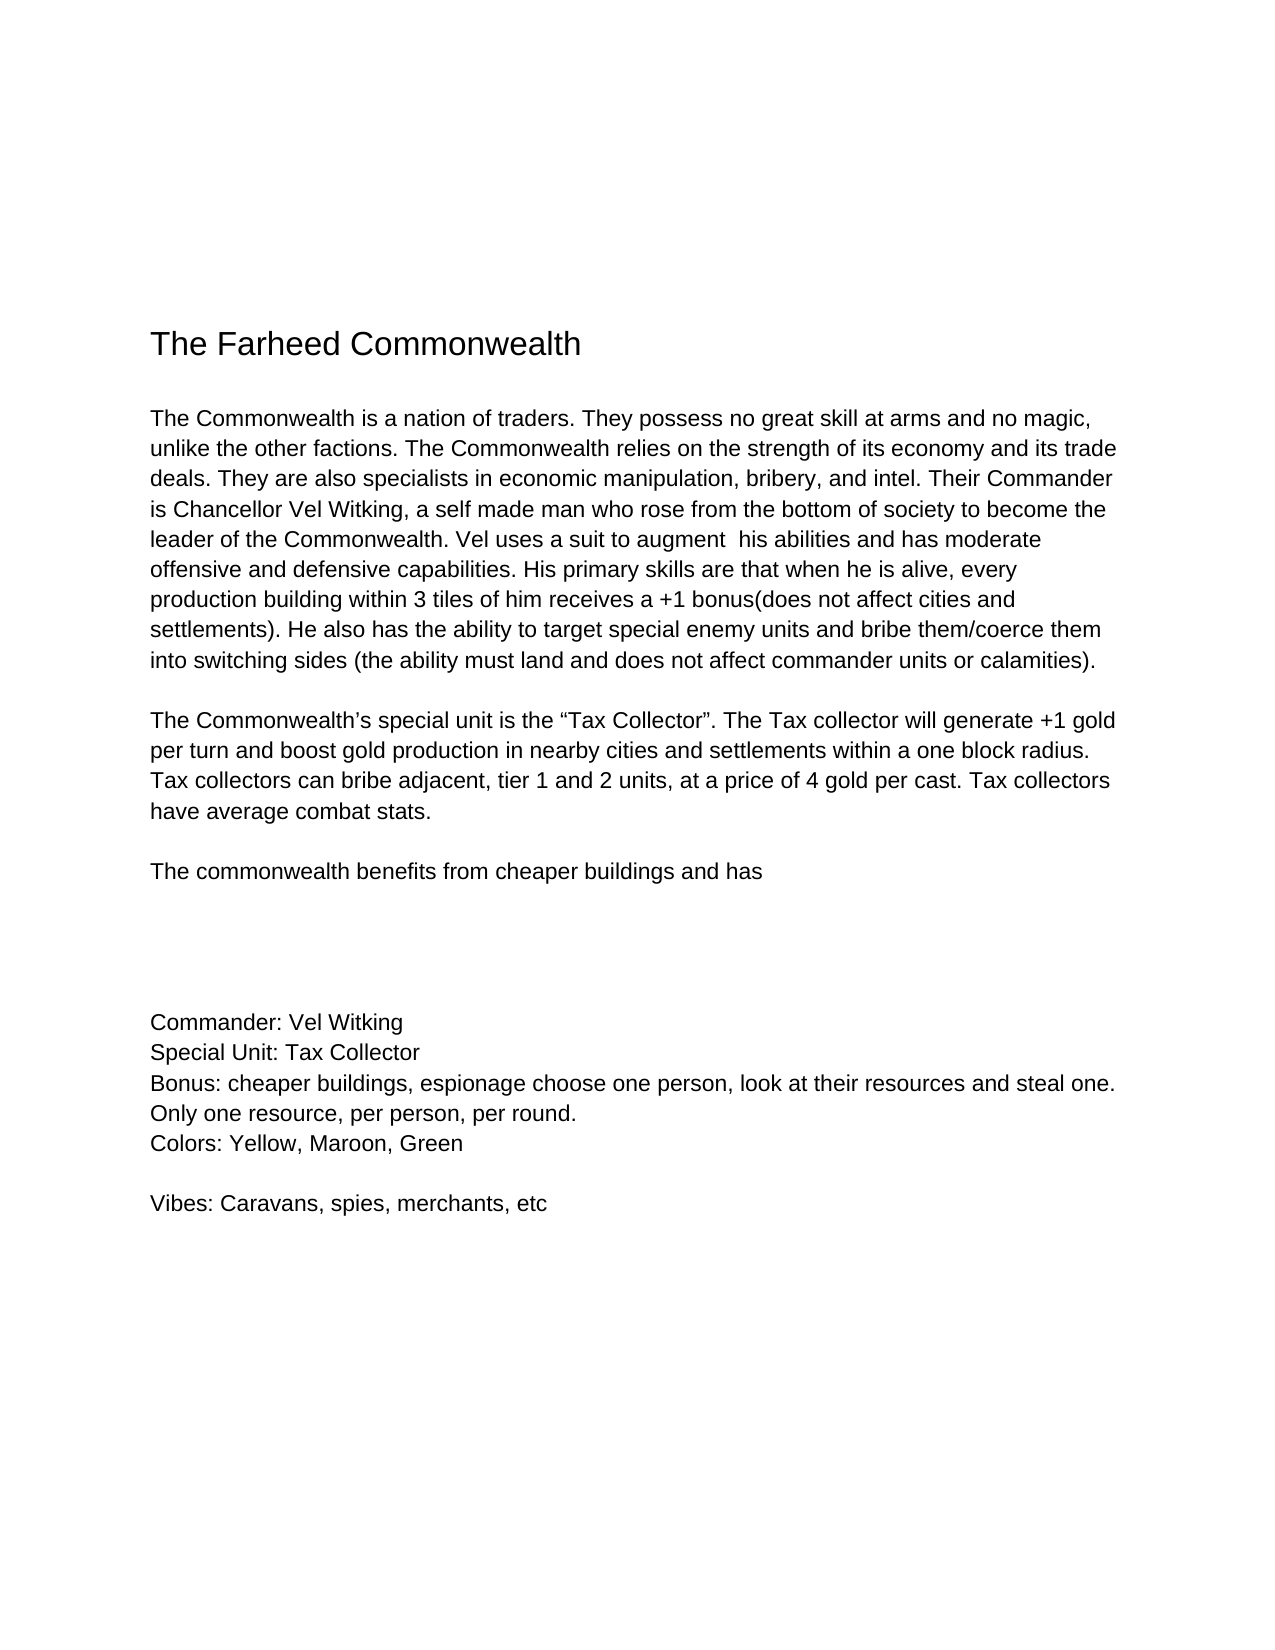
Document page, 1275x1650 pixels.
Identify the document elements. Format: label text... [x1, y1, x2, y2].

subtitle The Farheed Commonwealth [150, 324, 1125, 362]
text The Commonwealth’s special unit is the “Tax Collector”. The Tax collector will generate +1 gold per turn and boost gold production in nearby cities and settlements within a one block radius. Tax collectors can bribe adjacent, tier 1 and 2 units, at a price of 4 gold per cast. Tax collectors have average combat stats. [150, 707, 1125, 824]
text Commander: Vel Witking [150, 1009, 1125, 1036]
text Vibes: Caravans, spies, merchants, etc [150, 1190, 1125, 1217]
text The commonwealth benefits from cheaper buildings and has [150, 858, 1125, 884]
text Bonus: cheaper buildings, espionage choose one person, look at their resources and steal one. Only one resource, per person, per round. [150, 1069, 1125, 1126]
text Colors: Yellow, Maroon, Green [150, 1130, 1125, 1156]
text Special Unit: Tax Collector [150, 1039, 1125, 1066]
text The Commonwealth is a nation of traders. They possess no great skill at arms and no magic, unlike the other factions. The Commonwealth relies on the strength of its economy and its trade deals. They are also specialists in economic manipulation, bribery, and intel. Their Commander is Chancellor Vel Witking, a self made man who rose from the bottom of society to become the leader of the Commonwealth. Vel uses a suit to augment his abilities and has moderate offensive and defensive capabilities. His primary skills are that when he is alive, every production building within 3 tiles of him receives a +1 bonus(does not affect cities and settlements). He also has the ability to target special enemy units and bribe them/coerce them into switching sides (the ability must land and does not affect commander units or calamities). [150, 405, 1125, 673]
